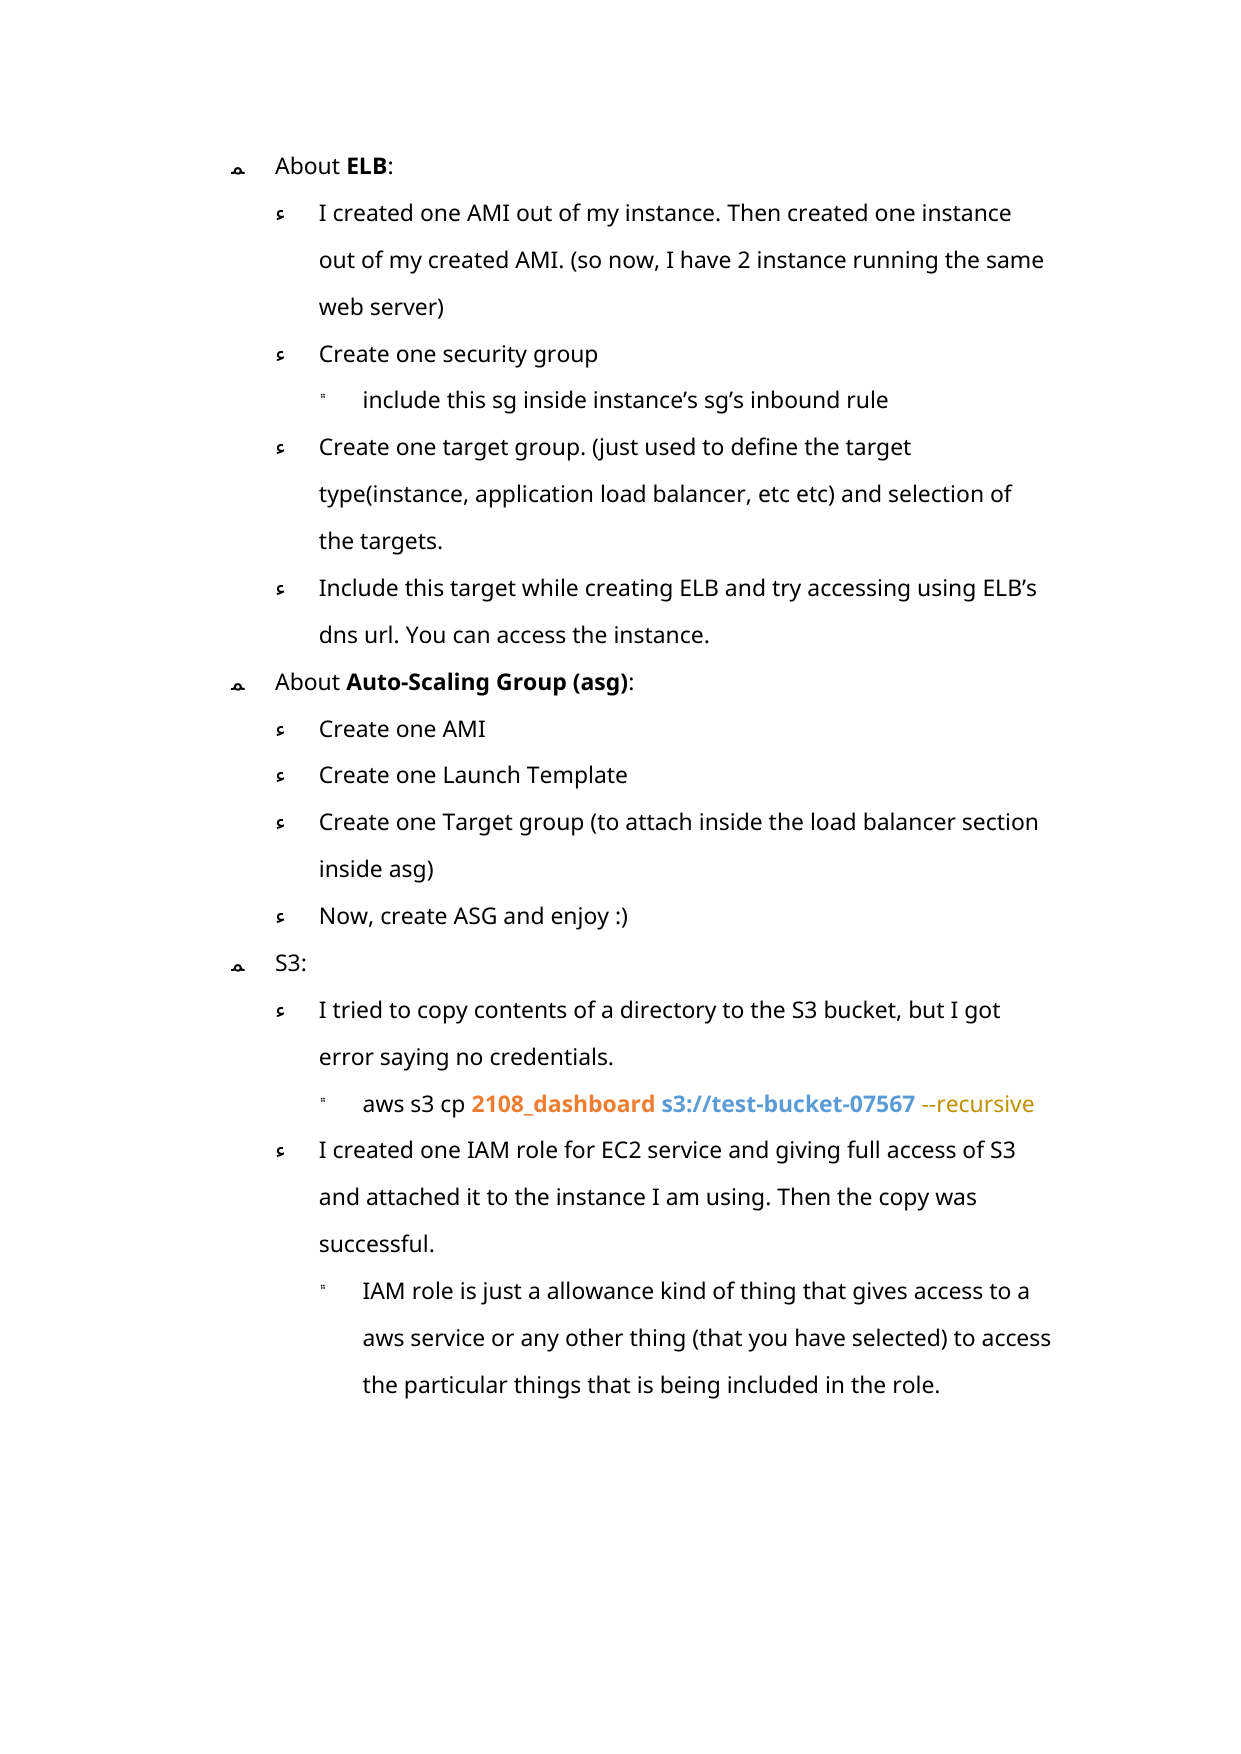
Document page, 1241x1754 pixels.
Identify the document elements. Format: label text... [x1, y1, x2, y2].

list Now, create ASG and enjoy :) [275, 900, 1053, 931]
list Create one target group. (just used to define the target type(instance, application load balancer, etc etc) and selection of the targets. [275, 431, 1053, 556]
list I created one AMI out of my instance. Then created one instance out of my created AMI. (so now, I have 2 instance running the same web server) [275, 197, 1053, 322]
list aws s3 cp 2108_dashboard s3://test-bucket-07567 --recursive [319, 1087, 1053, 1119]
list Create one Target group (to attach inside the load balancer section inside asg) [275, 806, 1053, 884]
list IAM role is just a allowance kind of thing that gives access to a aws service or any other thing (that you have selected) to access the particular things that is being included in the role. [319, 1275, 1053, 1400]
list include this sg inside instance’s sg’s inbound rule [319, 384, 1053, 416]
list About Auto-Scaling Group (asg): [231, 666, 1053, 697]
list About ELB: [231, 150, 1053, 181]
list Create one security group [275, 337, 1053, 369]
list I tried to copy contents of a directory to the S3 bucket, but I got error saying no credentials. [275, 994, 1053, 1072]
list S3: [231, 947, 1053, 978]
list Include this target while creating ELB and try accessing using ELB’s dns url. You can access the instance. [275, 572, 1053, 650]
list Create one Launch Template [275, 759, 1053, 791]
list Create one AMI [275, 712, 1053, 744]
list I created one IAM role for EC2 service and giving full access of S3 and attached it to the instance I am using. Then the copy was successful. [275, 1134, 1053, 1259]
